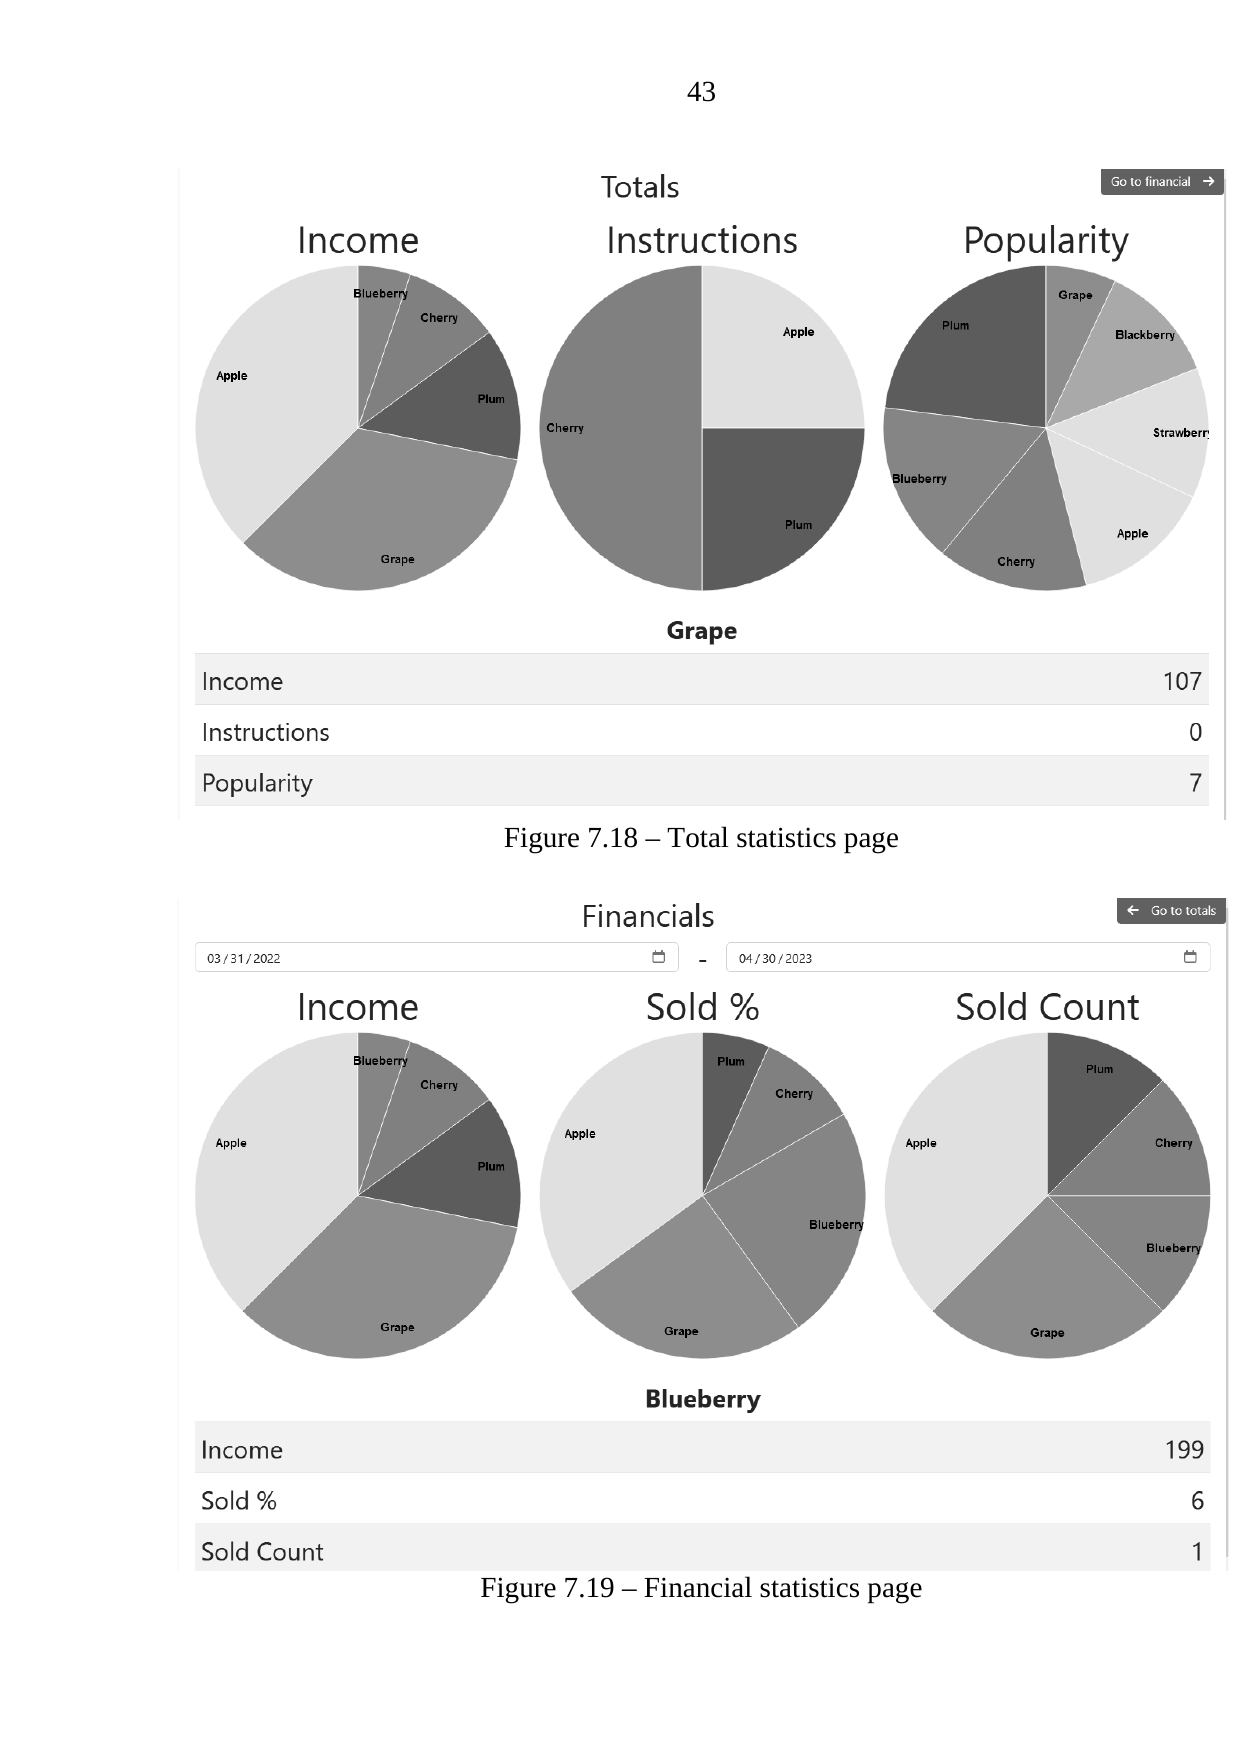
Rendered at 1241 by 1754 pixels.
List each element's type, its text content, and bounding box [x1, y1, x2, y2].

picture [177, 169, 1227, 820]
text Figure 7.19 – Financial statistics page [177, 1571, 1152, 1604]
text Figure 7.18 – Total statistics page [177, 820, 1152, 853]
picture [177, 898, 1229, 1571]
